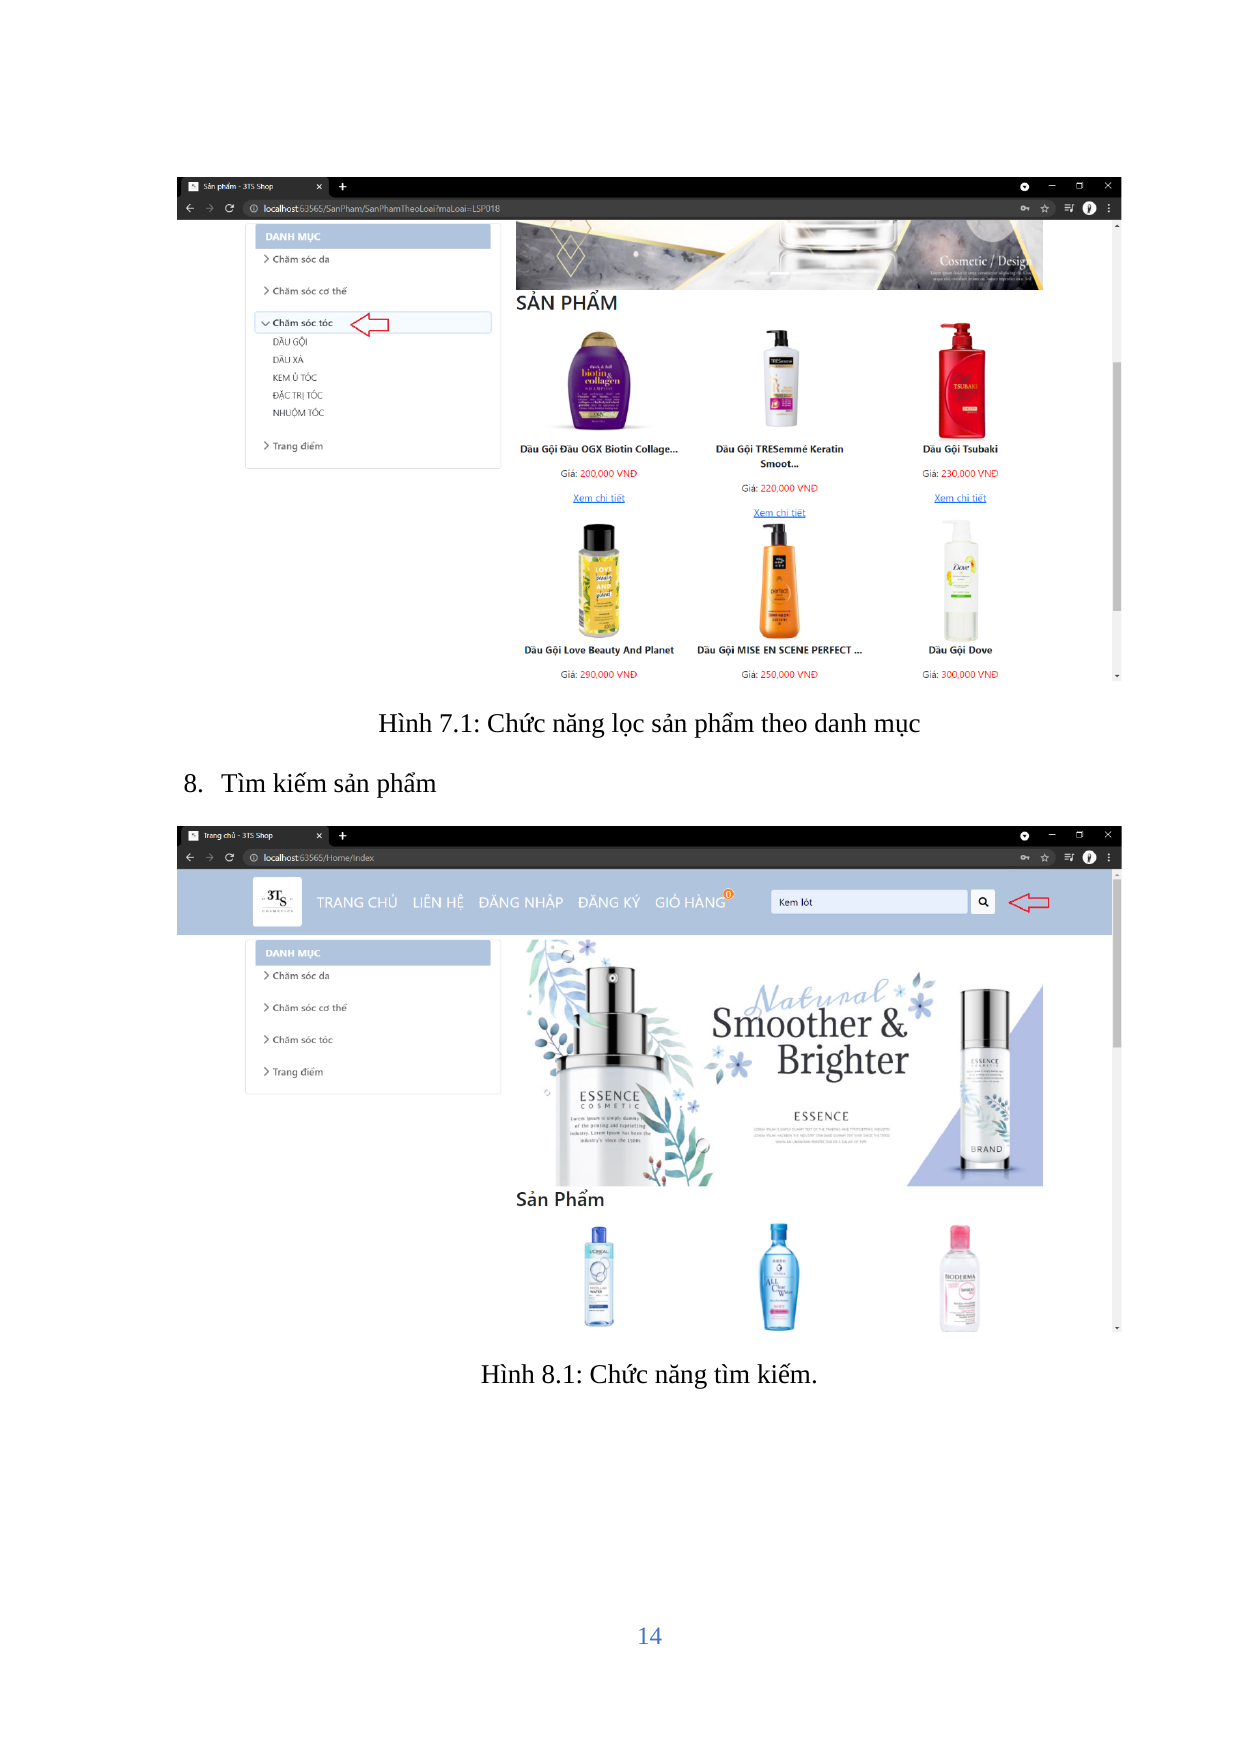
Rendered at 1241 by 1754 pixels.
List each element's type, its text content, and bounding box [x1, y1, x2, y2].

list Tìm kiếm sản phẩm [183, 767, 1122, 798]
picture [177, 826, 1122, 1332]
picture [177, 177, 1122, 681]
text Hình 8.1: Chức năng tìm kiếm. [177, 1359, 1122, 1390]
text Hình 7.1: Chức năng lọc sản phẩm theo danh mục [177, 708, 1122, 739]
